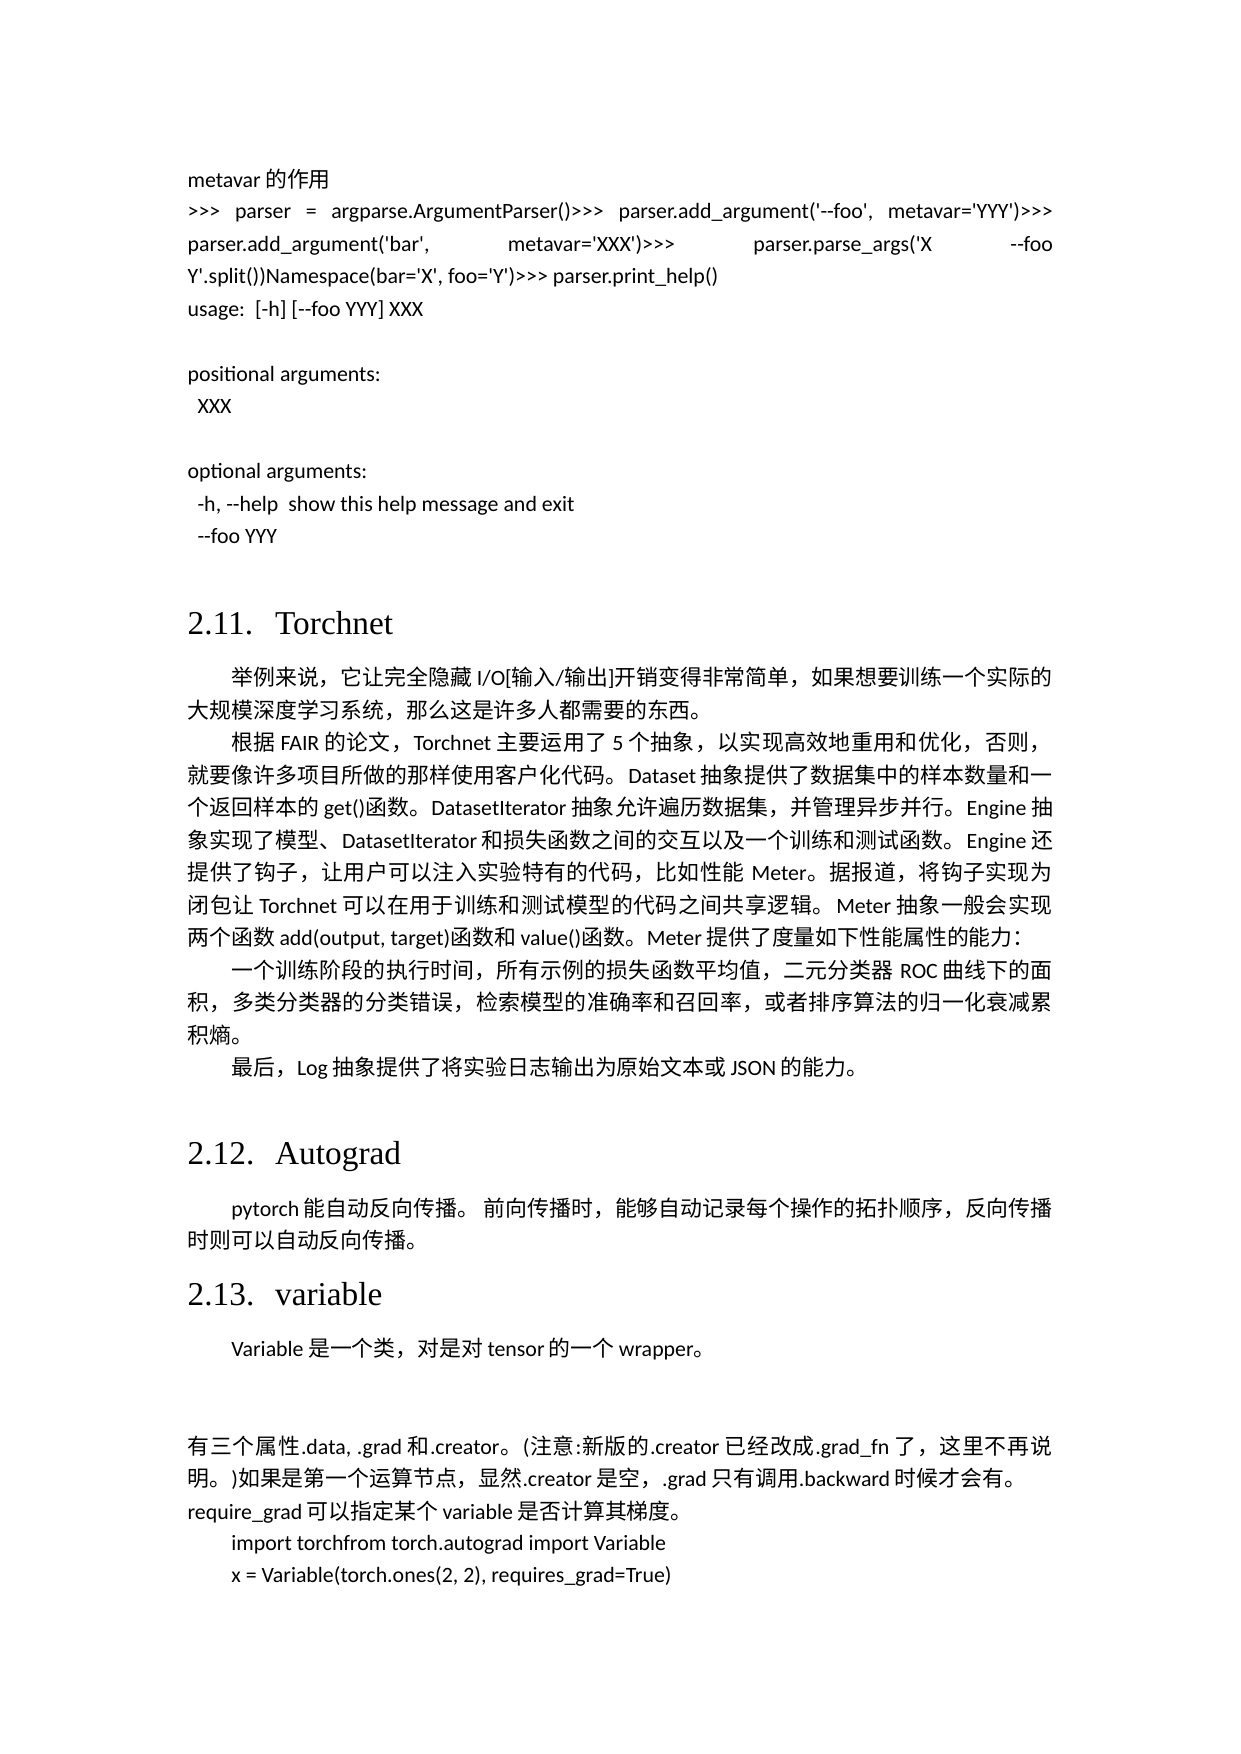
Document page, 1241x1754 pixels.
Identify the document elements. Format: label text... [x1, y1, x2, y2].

text 根据FAIR的论文，Torchnet主要运用了5个抽象，以实现高效地重用和优化，否则，就要像许多项目所做的那样使用客户化代码。Dataset抽象提供了数据集中的样本数量和一个返回样本的get()函数。DatasetIterator抽象允许遍历数据集，并管理异步并行。Engine抽象实现了模型、DatasetIterator和损失函数之间的交互以及一个训练和测试函数。Engine还提供了钩子，让用户可以注入实验特有的代码，比如性能Meter。据报道，将钩子实现为闭包让Torchnet可以在用于训练和测试模型的代码之间共享逻辑。Meter抽象一般会实现两个函数add(output, target)函数和value()函数。Meter提供了度量如下性能属性的能力： [187, 725, 1053, 952]
text positional arguments: [187, 357, 1053, 389]
text -h, --help show this help message and exit [187, 487, 1053, 519]
subtitle variable [187, 1261, 1053, 1326]
text optional arguments: [187, 454, 1053, 487]
text --foo YYY [187, 519, 1053, 552]
text pytorch能自动反向传播。 前向传播时，能够自动记录每个操作的拓扑顺序，反向传播时则可以自动反向传播。 [187, 1190, 1053, 1255]
text x = Variable(torch.ones(2, 2), requires_grad=True) [187, 1558, 1053, 1591]
text metavar的作用 [187, 162, 1053, 194]
text import torchfrom torch.autograd import Variable [187, 1526, 1053, 1558]
text 一个训练阶段的执行时间，所有示例的损失函数平均值，二元分类器ROC曲线下的面积，多类分类器的分类错误，检索模型的准确率和召回率，或者排序算法的归一化衰减累积熵。 [187, 952, 1053, 1050]
text XXX [187, 389, 1053, 422]
text >>> parser = argparse.ArgumentParser()>>> parser.add_argument('--foo', metavar='YYY')>>> parser.add_argument('bar', metavar='XXX')>>> parser.parse_args('X --foo Y'.split())Namespace(bar='X', foo='Y')>>> parser.print_help() [187, 194, 1053, 292]
text 最后，Log抽象提供了将实验日志输出为原始文本或JSON的能力。 [187, 1050, 1053, 1082]
subtitle Autograd [187, 1120, 1053, 1185]
text usage: [-h] [--foo YYY] XXX [187, 292, 1053, 324]
text Variable是一个类，对是对tensor的一个wrapper。 有三个属性.data, .grad和.creator。(注意:新版的.creator已经改成.grad_fn了，这里不再说明。)如果是第一个运算节点，显然.creator是空，.grad只有调用.backward时候才会有。 require_grad可以指定某个variable是否计算其梯度。 [187, 1331, 1053, 1526]
subtitle Torchnet [187, 590, 1053, 655]
text 举例来说，它让完全隐藏I/O[输入/输出]开销变得非常简单，如果想要训练一个实际的大规模深度学习系统，那么这是许多人都需要的东西。 [187, 660, 1053, 725]
